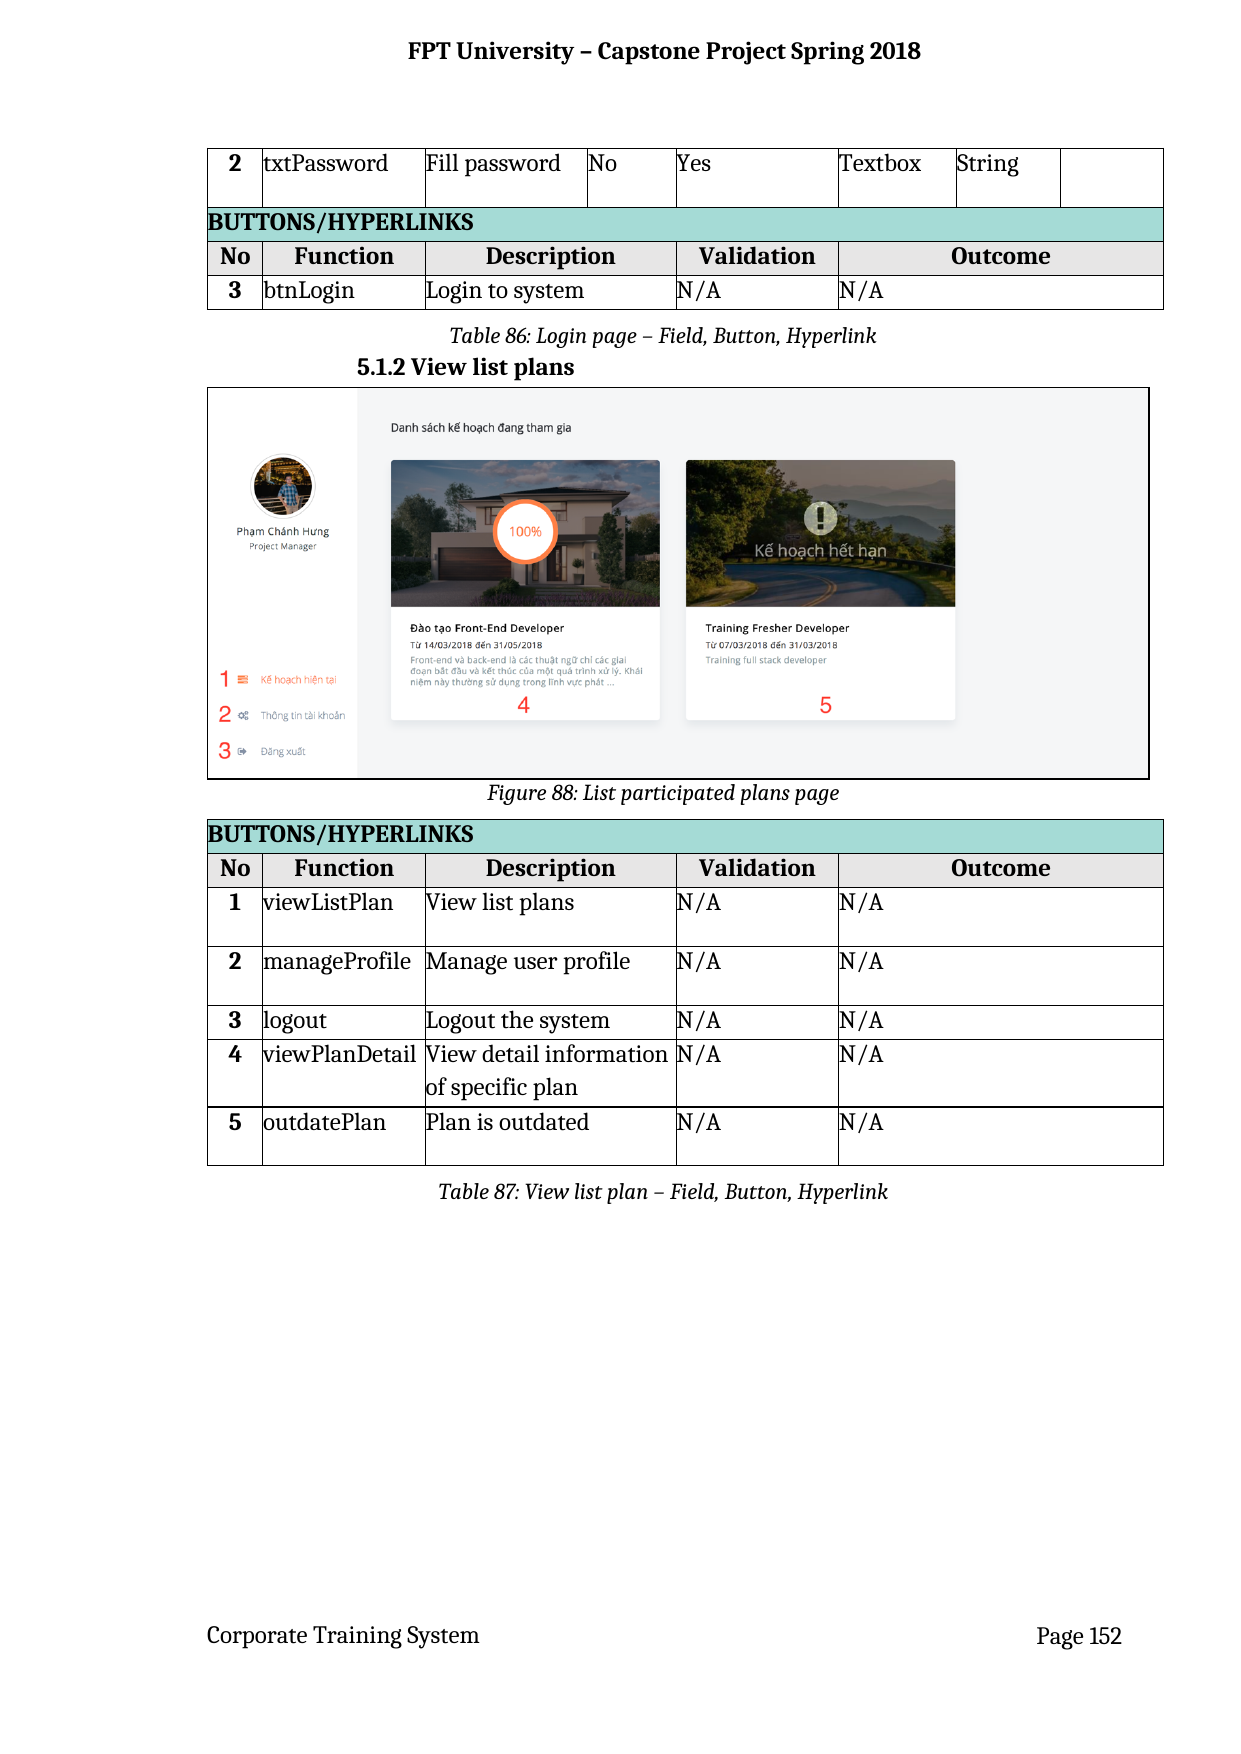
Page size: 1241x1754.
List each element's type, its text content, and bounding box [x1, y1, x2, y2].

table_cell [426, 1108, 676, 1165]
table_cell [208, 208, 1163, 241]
subtitle 5.1.2 View list plans [357, 353, 1124, 381]
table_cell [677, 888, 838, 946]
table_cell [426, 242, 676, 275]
picture [208, 388, 1148, 778]
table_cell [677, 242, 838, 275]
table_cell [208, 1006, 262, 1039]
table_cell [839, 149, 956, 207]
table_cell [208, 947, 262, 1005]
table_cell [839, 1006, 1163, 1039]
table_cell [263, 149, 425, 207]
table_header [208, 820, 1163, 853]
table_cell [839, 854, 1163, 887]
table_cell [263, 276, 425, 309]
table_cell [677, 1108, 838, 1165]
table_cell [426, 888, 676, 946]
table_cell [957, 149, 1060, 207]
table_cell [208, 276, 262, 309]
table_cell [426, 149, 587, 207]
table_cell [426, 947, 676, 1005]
list Table 86: Login page – Field, Button, Hyperlink [207, 322, 1122, 349]
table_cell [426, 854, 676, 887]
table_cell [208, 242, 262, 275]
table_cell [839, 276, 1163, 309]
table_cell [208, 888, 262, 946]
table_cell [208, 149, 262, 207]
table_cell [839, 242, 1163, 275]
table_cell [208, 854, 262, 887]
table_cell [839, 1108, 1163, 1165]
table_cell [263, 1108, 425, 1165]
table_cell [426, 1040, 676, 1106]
list Table 87: View list plan – Field, Button, Hyperlink [207, 1179, 1122, 1205]
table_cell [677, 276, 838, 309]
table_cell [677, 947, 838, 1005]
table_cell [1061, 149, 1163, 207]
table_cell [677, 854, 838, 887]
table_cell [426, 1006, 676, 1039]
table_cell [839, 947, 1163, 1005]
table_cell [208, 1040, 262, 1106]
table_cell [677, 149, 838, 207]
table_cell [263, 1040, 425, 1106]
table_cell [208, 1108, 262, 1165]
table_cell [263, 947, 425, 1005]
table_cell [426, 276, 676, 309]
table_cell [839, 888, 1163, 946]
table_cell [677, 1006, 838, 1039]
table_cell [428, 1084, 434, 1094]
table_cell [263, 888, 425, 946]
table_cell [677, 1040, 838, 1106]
text Figure 88: List participated plans page [207, 780, 1122, 806]
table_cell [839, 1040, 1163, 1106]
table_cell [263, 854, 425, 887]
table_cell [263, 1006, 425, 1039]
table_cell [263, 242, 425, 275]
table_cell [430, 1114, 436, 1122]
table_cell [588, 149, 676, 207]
